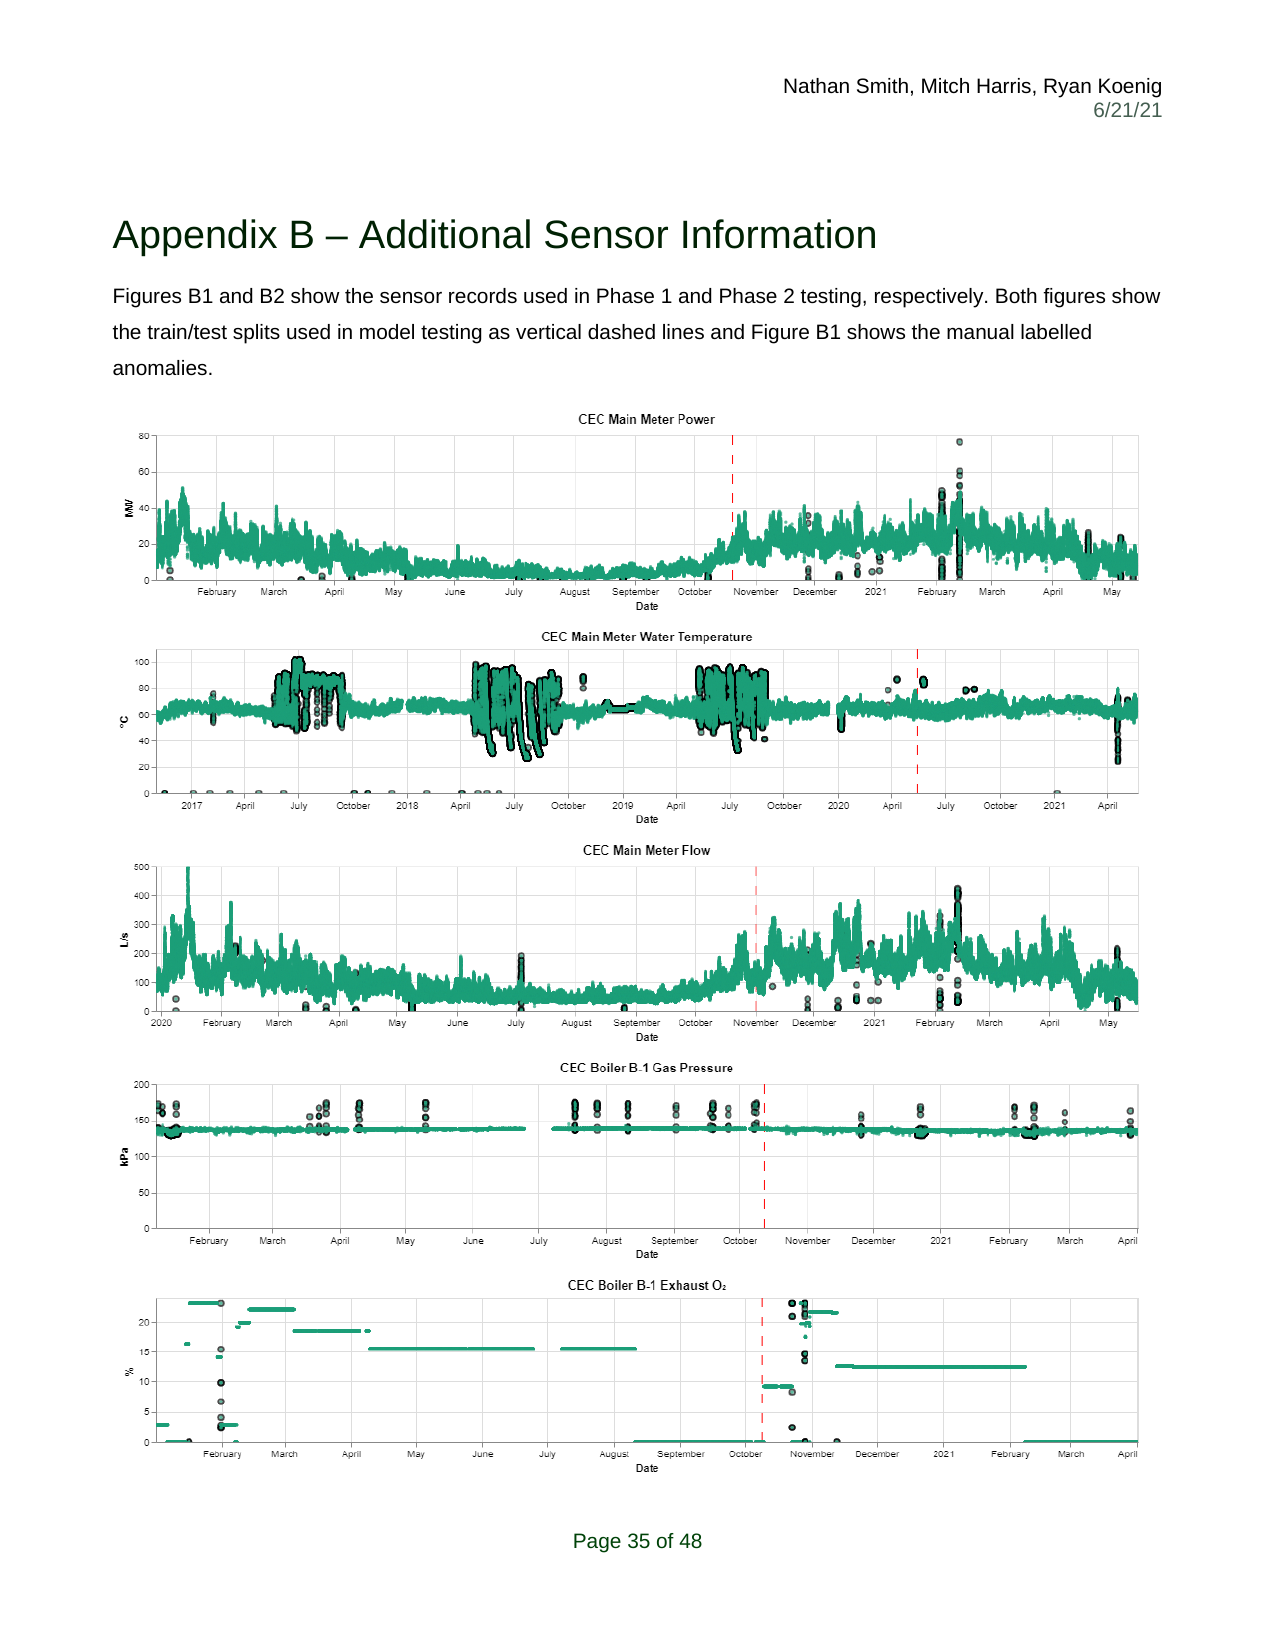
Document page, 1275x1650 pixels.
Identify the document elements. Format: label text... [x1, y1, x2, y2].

subtitle Appendix B – Additional Sensor Information [112, 211, 1162, 257]
text Figures B1 and B2 show the sensor records used in Phase 1 and Phase 2 testing, respectively. Both figures show the train/test splits used in model testing as vertical dashed lines and Figure B1 shows the manual labelled anomalies. [112, 284, 1162, 379]
picture [112, 408, 1143, 1478]
